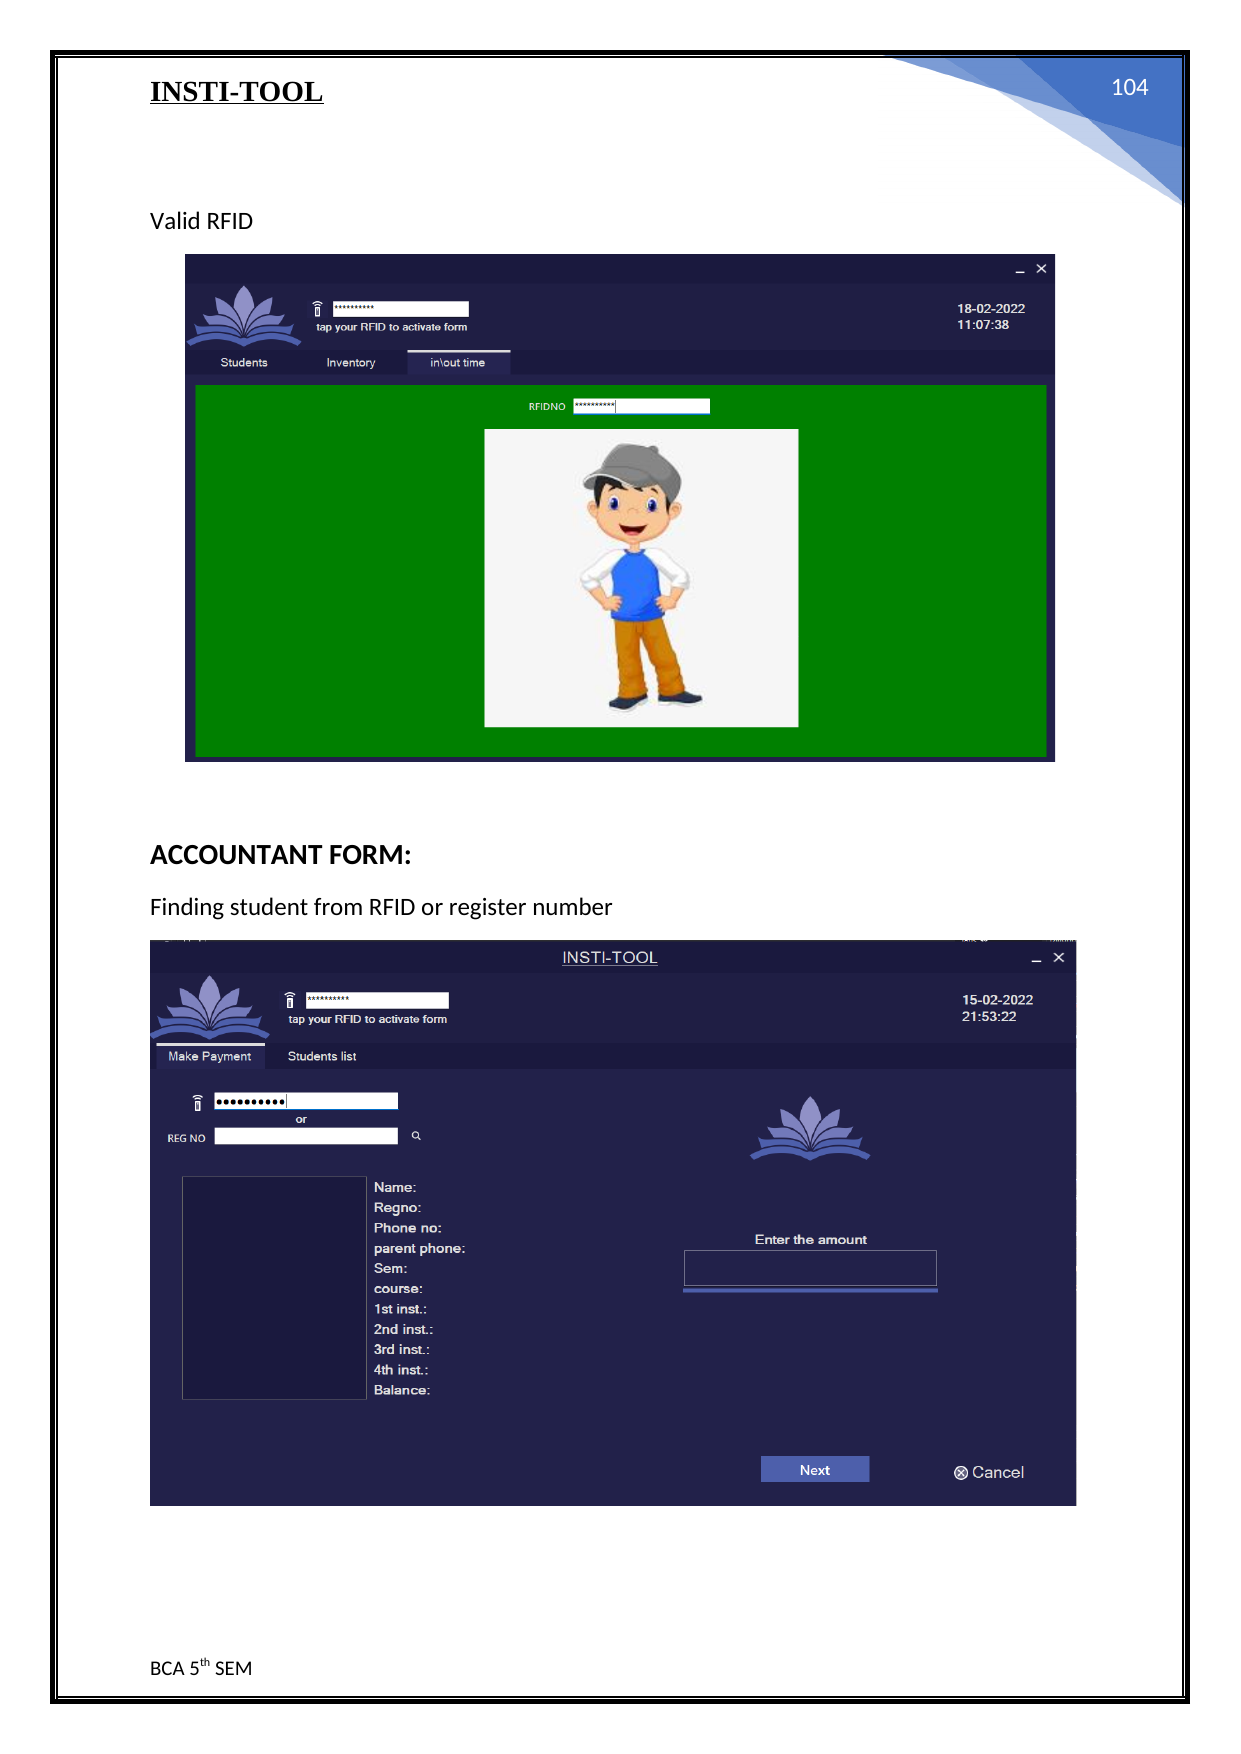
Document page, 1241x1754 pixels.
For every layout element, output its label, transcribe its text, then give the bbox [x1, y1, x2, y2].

text Finding student from RFID or register number [150, 891, 1090, 921]
picture [185, 254, 1055, 762]
text ACCOUNTANT FORM: [150, 836, 1090, 871]
picture [878, 58, 1182, 209]
picture [150, 940, 1077, 1506]
text Valid RFID [150, 205, 1090, 236]
